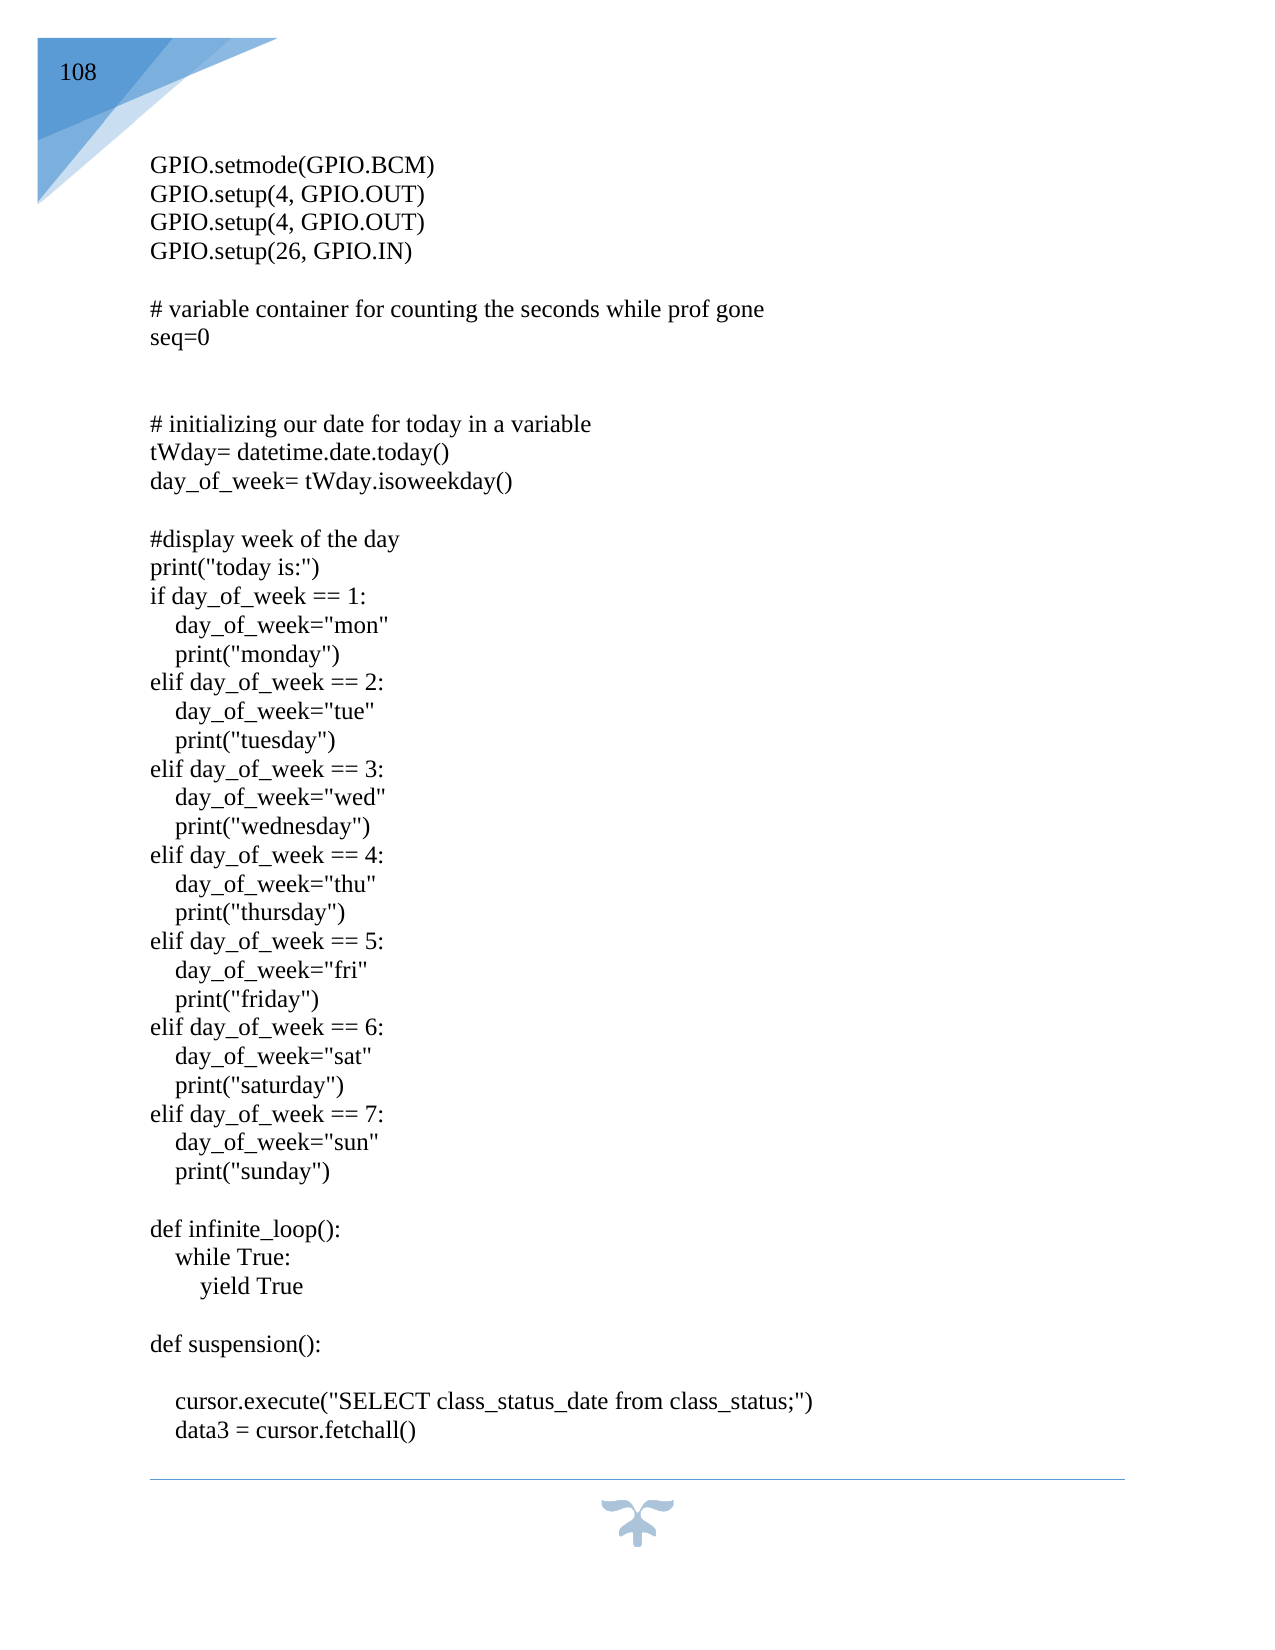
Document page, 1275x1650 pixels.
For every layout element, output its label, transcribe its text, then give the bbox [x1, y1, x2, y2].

text if day_of_week == 1: [150, 581, 1125, 610]
text elif day_of_week == 2: [150, 667, 1125, 696]
text day_of_week="sun" [150, 1127, 1125, 1156]
text print("monday") [150, 639, 1125, 667]
text elif day_of_week == 3: [150, 754, 1125, 782]
text day_of_week="sat" [150, 1041, 1125, 1070]
text #display week of the day [150, 524, 1125, 552]
text GPIO.setup(4, GPIO.OUT) [150, 179, 1125, 207]
text print("today is:") [150, 552, 1125, 581]
text print("thursday") [150, 897, 1125, 926]
text def suspension(): [150, 1329, 1125, 1357]
text print("saturday") [150, 1070, 1125, 1099]
text elif day_of_week == 7: [150, 1099, 1125, 1127]
text day_of_week="thu" [150, 869, 1125, 897]
text elif day_of_week == 6: [150, 1012, 1125, 1041]
text print("tuesday") [150, 725, 1125, 754]
text tWday= datetime.date.today() [150, 437, 1125, 466]
text day_of_week="wed" [150, 782, 1125, 811]
text def infinite_loop(): [150, 1214, 1125, 1242]
text GPIO.setup(4, GPIO.OUT) [150, 207, 1125, 236]
text # variable container for counting the seconds while prof gone [150, 294, 1125, 322]
text print("sunday") [150, 1156, 1125, 1185]
text GPIO.setup(26, GPIO.IN) [150, 236, 1125, 265]
text data3 = cursor.fetchall() [150, 1415, 1125, 1444]
text day_of_week= tWday.isoweekday() [150, 466, 1125, 495]
text yield True [150, 1271, 1125, 1300]
text elif day_of_week == 4: [150, 840, 1125, 869]
text print("wednesday") [150, 811, 1125, 840]
text seq=0 [150, 322, 1125, 351]
text cursor.execute("SELECT class_status_date from class_status;") [150, 1386, 1125, 1415]
text day_of_week="tue" [150, 696, 1125, 725]
text elif day_of_week == 5: [150, 926, 1125, 955]
text print("friday") [150, 984, 1125, 1012]
text day_of_week="mon" [150, 610, 1125, 639]
text day_of_week="fri" [150, 955, 1125, 984]
text while True: [150, 1242, 1125, 1271]
text GPIO.setmode(GPIO.BCM) [150, 150, 1125, 179]
picture [37, 37, 279, 206]
text # initializing our date for today in a variable [150, 409, 1125, 437]
